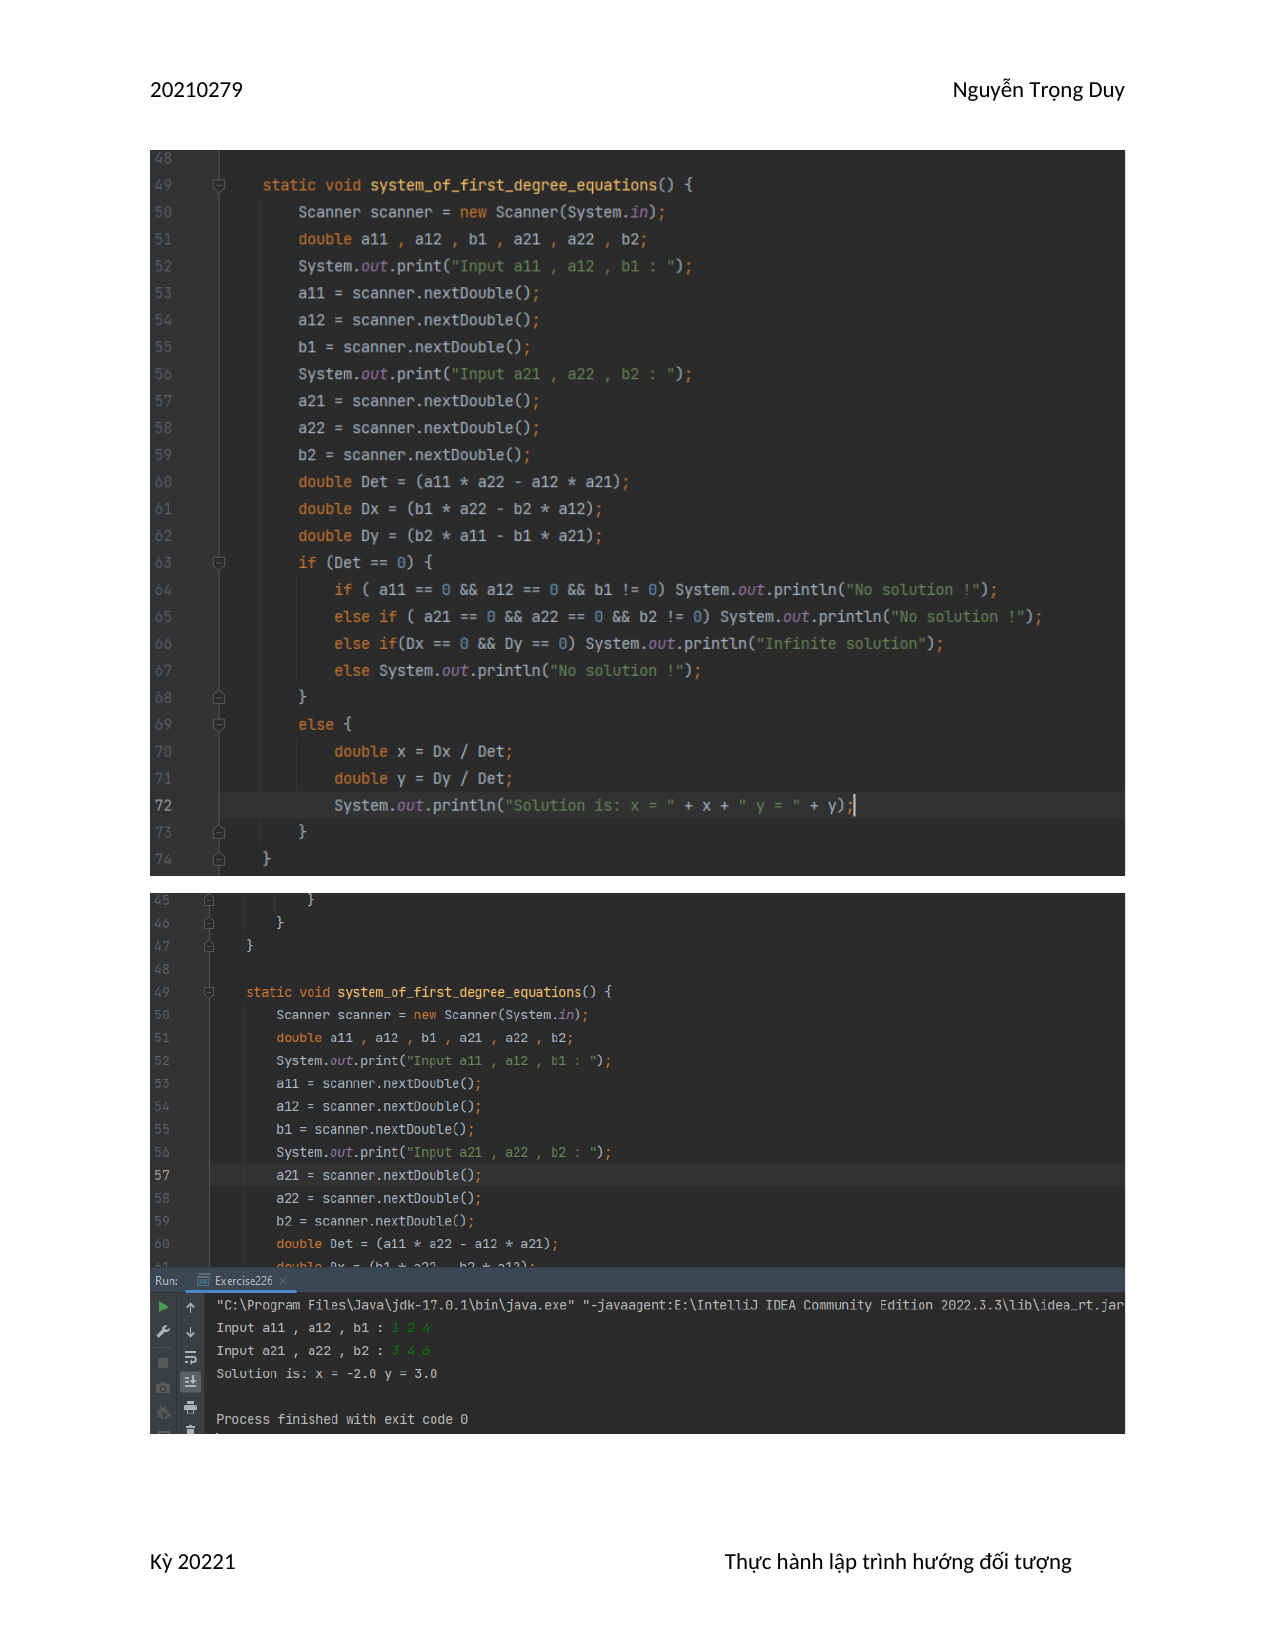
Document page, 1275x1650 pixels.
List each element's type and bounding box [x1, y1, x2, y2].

picture [150, 893, 1125, 1434]
picture [150, 150, 1125, 876]
